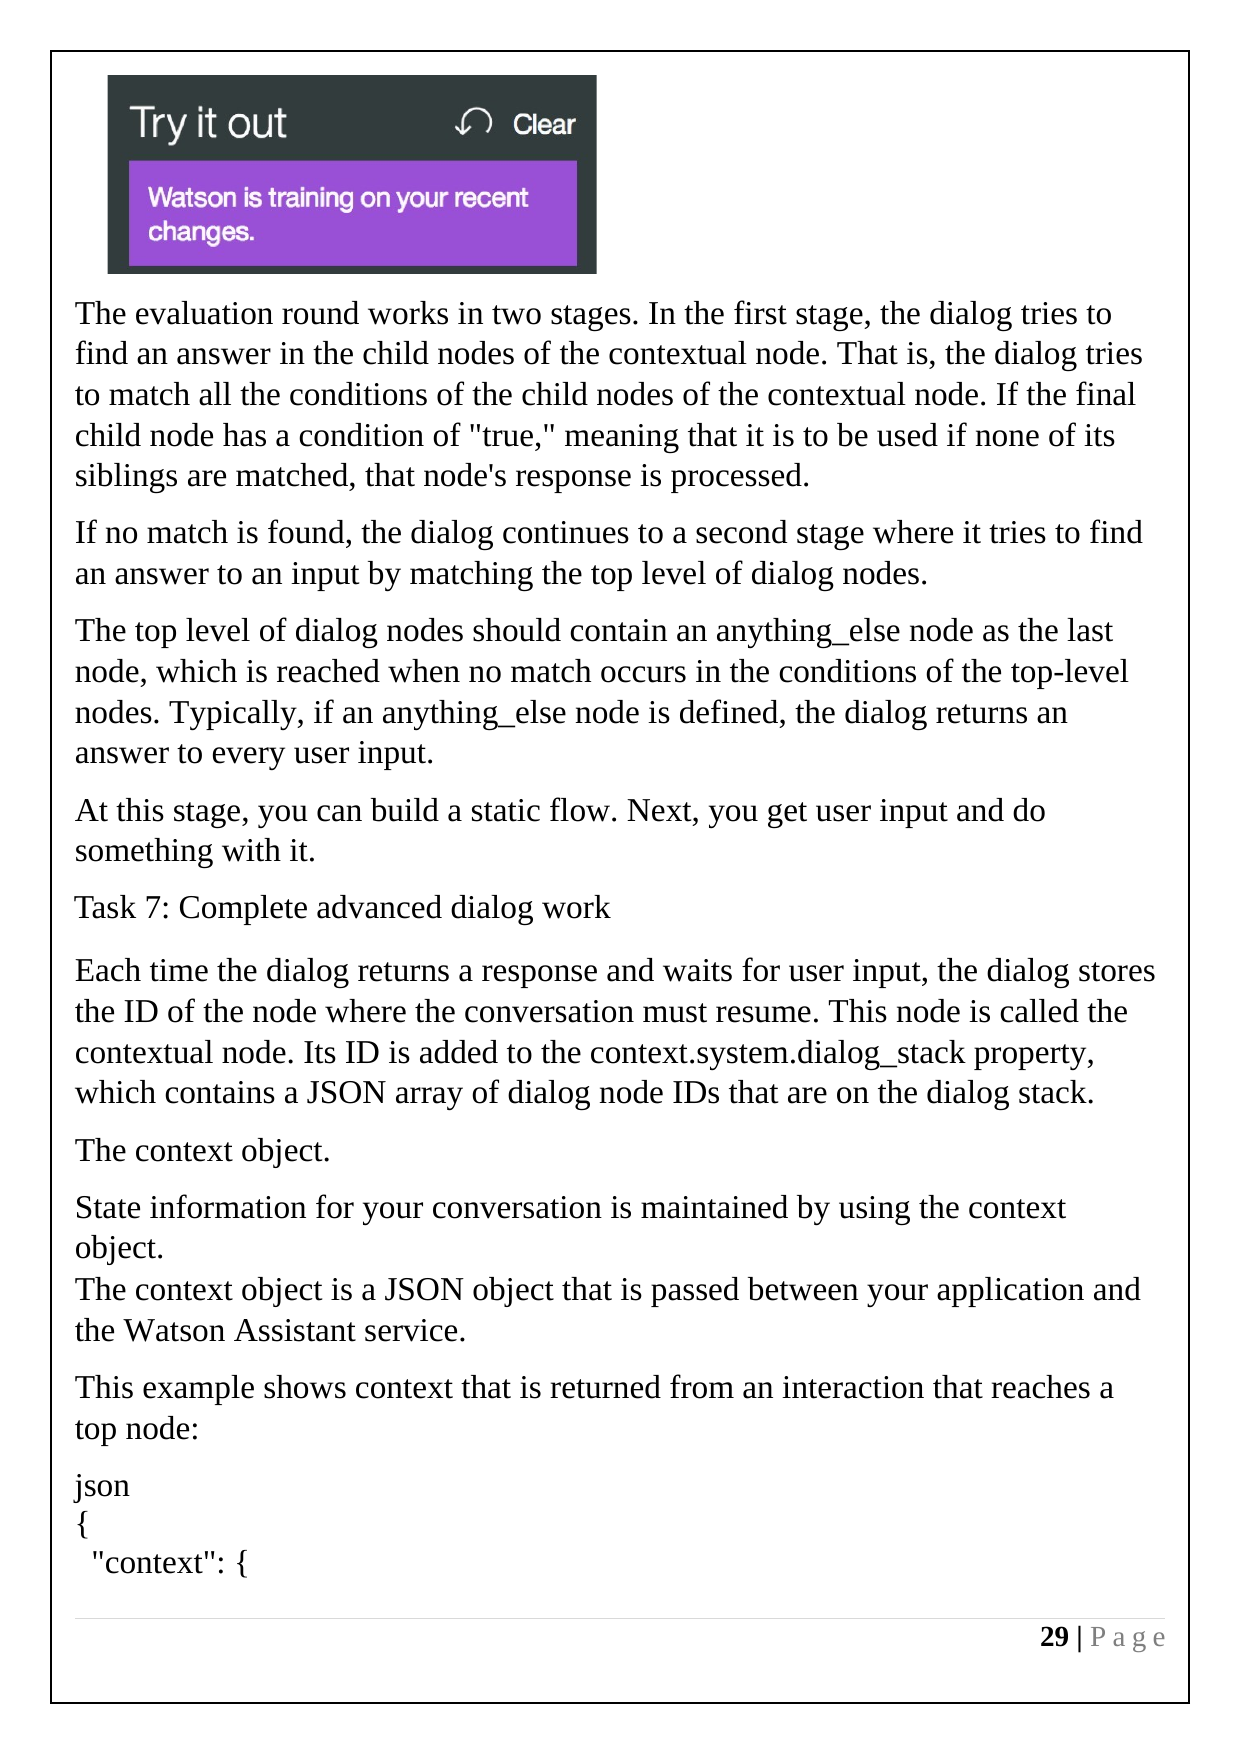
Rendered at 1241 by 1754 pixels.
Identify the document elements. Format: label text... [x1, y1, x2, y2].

text json [74, 1465, 1157, 1504]
text Each time the dialog returns a response and waits for user input, the dialog stores the ID of the node where the conversation must resume. This node is called the contextual node. Its ID is added to the context.system.dialog_stack property, which contains a JSON array of dialog node IDs that are on the dialog stack. [74, 951, 1158, 1111]
text State information for your conversation is maintained by using the context object. [74, 1187, 1158, 1266]
text The top level of dialog nodes should contain an anything_else node as the last node, which is reached when no match occurs in the conditions of the top-level nodes. Typically, if an anything_else node is defined, the dialog returns an answer to every user input. [74, 611, 1158, 771]
text If no match is found, the dialog continues to a second stage where it tries to find an answer to an input by matching the top level of dialog nodes. [74, 513, 1158, 592]
text The context object. [74, 1130, 1158, 1168]
text At this stage, you can build a static flow. Next, you get user input and do something with it. [74, 790, 1158, 869]
text This example shows context that is returned from an interaction that reaches a top node: [74, 1367, 1158, 1446]
picture [107, 75, 597, 274]
text "context": { [74, 1542, 1157, 1580]
text The evaluation round works in two stages. In the first stage, the dialog tries to find an answer in the child nodes of the contextual node. That is, the dialog tries to match all the conditions of the child nodes of the contextual node. If the final child node has a condition of "true," meaning that it is to be used if none of its siblings are matched, that node's response is processed. [74, 293, 1158, 494]
text { [74, 1504, 1157, 1542]
subtitle Task 7: Complete advanced dialog work [73, 888, 1165, 926]
text The context object is a JSON object that is passed between your application and the Watson Assistant service. [74, 1269, 1158, 1348]
